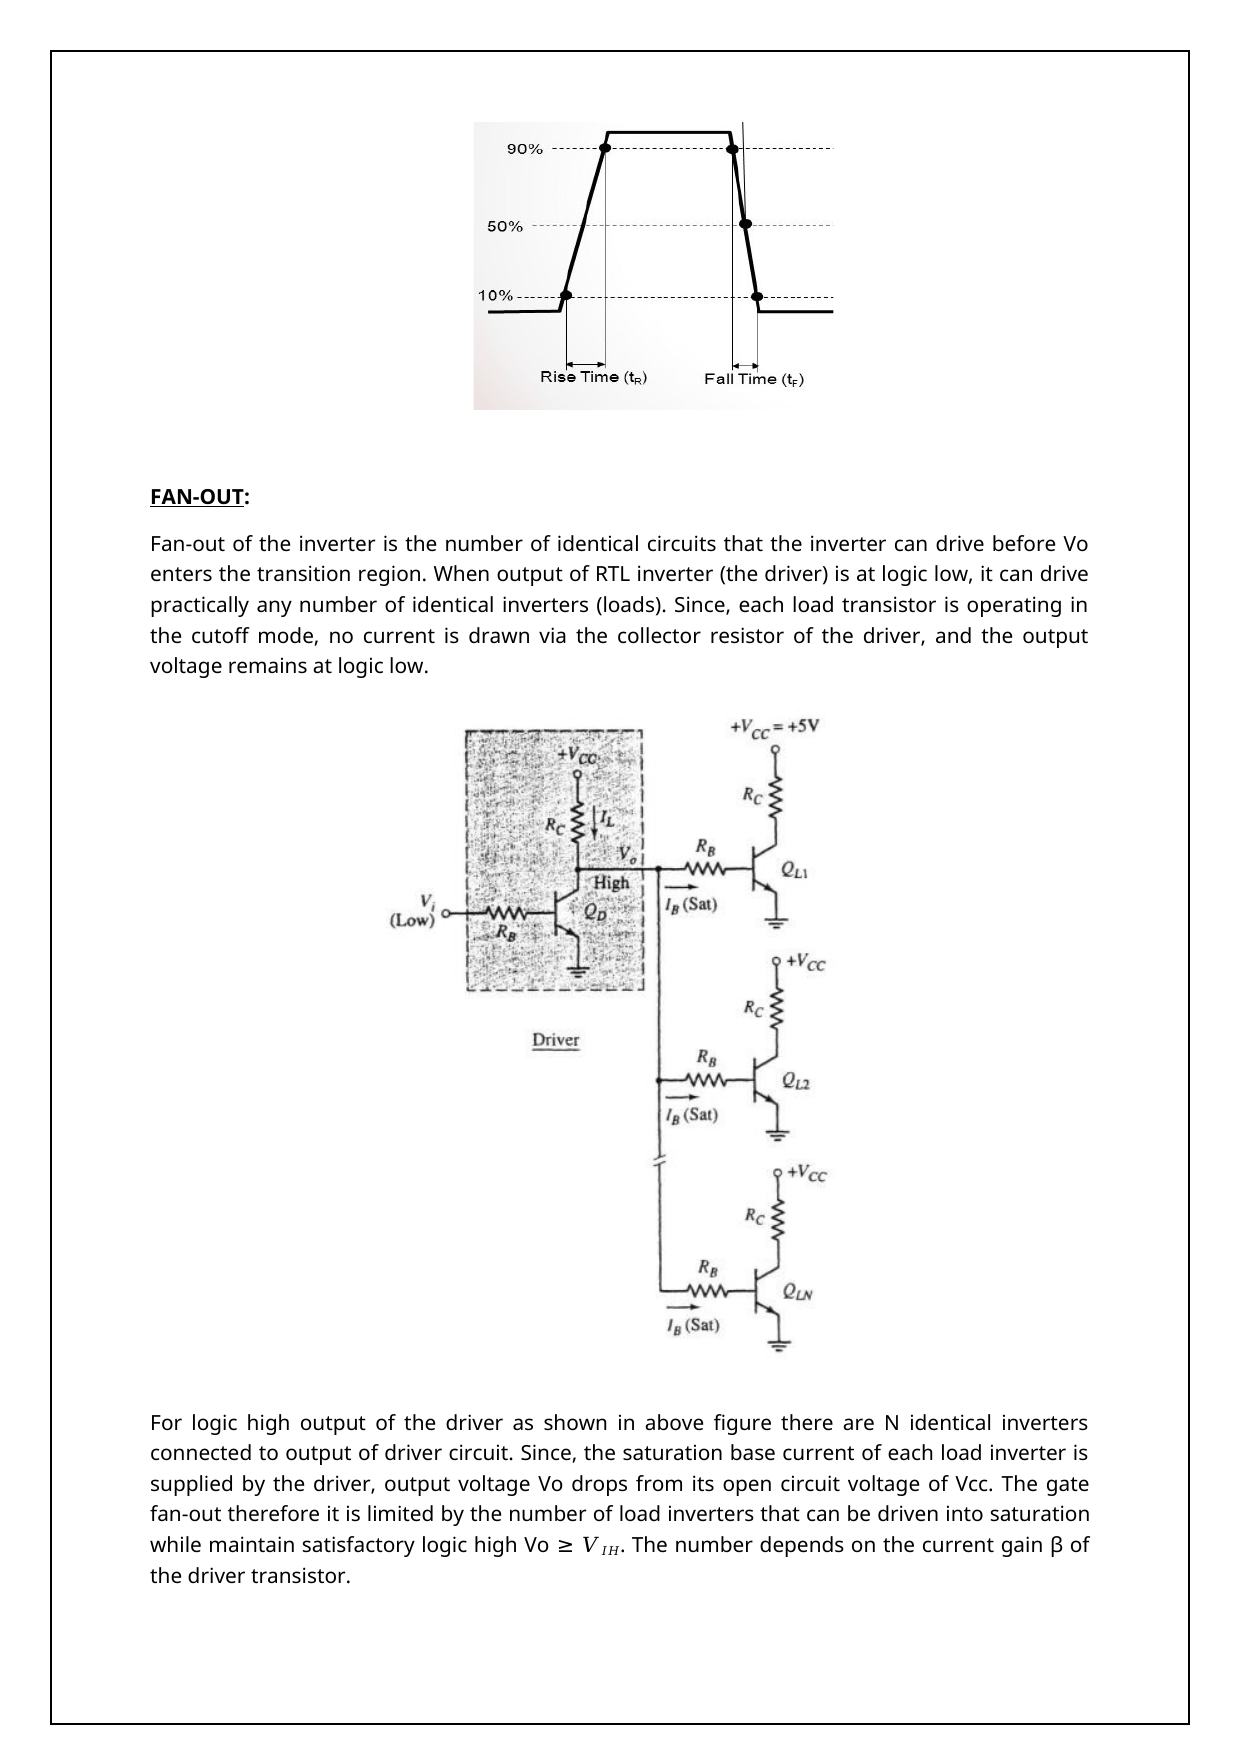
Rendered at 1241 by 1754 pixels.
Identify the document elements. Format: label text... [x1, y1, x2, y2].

picture [473, 122, 834, 410]
subtitle FAN-OUT: [150, 482, 1167, 510]
text Fan-out of the inverter is the number of identical circuits that the inverter can drive before Vo enters the transition region. When output of RTL inverter (the driver) is at logic low, it can drive practically any number of identical inverters (loads). Since, each load transistor is operating in the cutoff mode, no current is drawn via the collector resistor of the driver, and the output voltage remains at logic low. [150, 529, 1090, 680]
picture [385, 708, 836, 1359]
text For logic high output of the driver as shown in above figure there are N identical inverters connected to output of driver circuit. Since, the saturation base current of each load inverter is supplied by the driver, output voltage Vo drops from its open circuit voltage of Vcc. The gate fan-out therefore it is limited by the number of load inverters that can be driven into saturation while maintain satisfactory logic high Vo ≥ 𝑉𝐼𝐻. The number depends on the current gain β of the driver transistor. [150, 1408, 1091, 1589]
